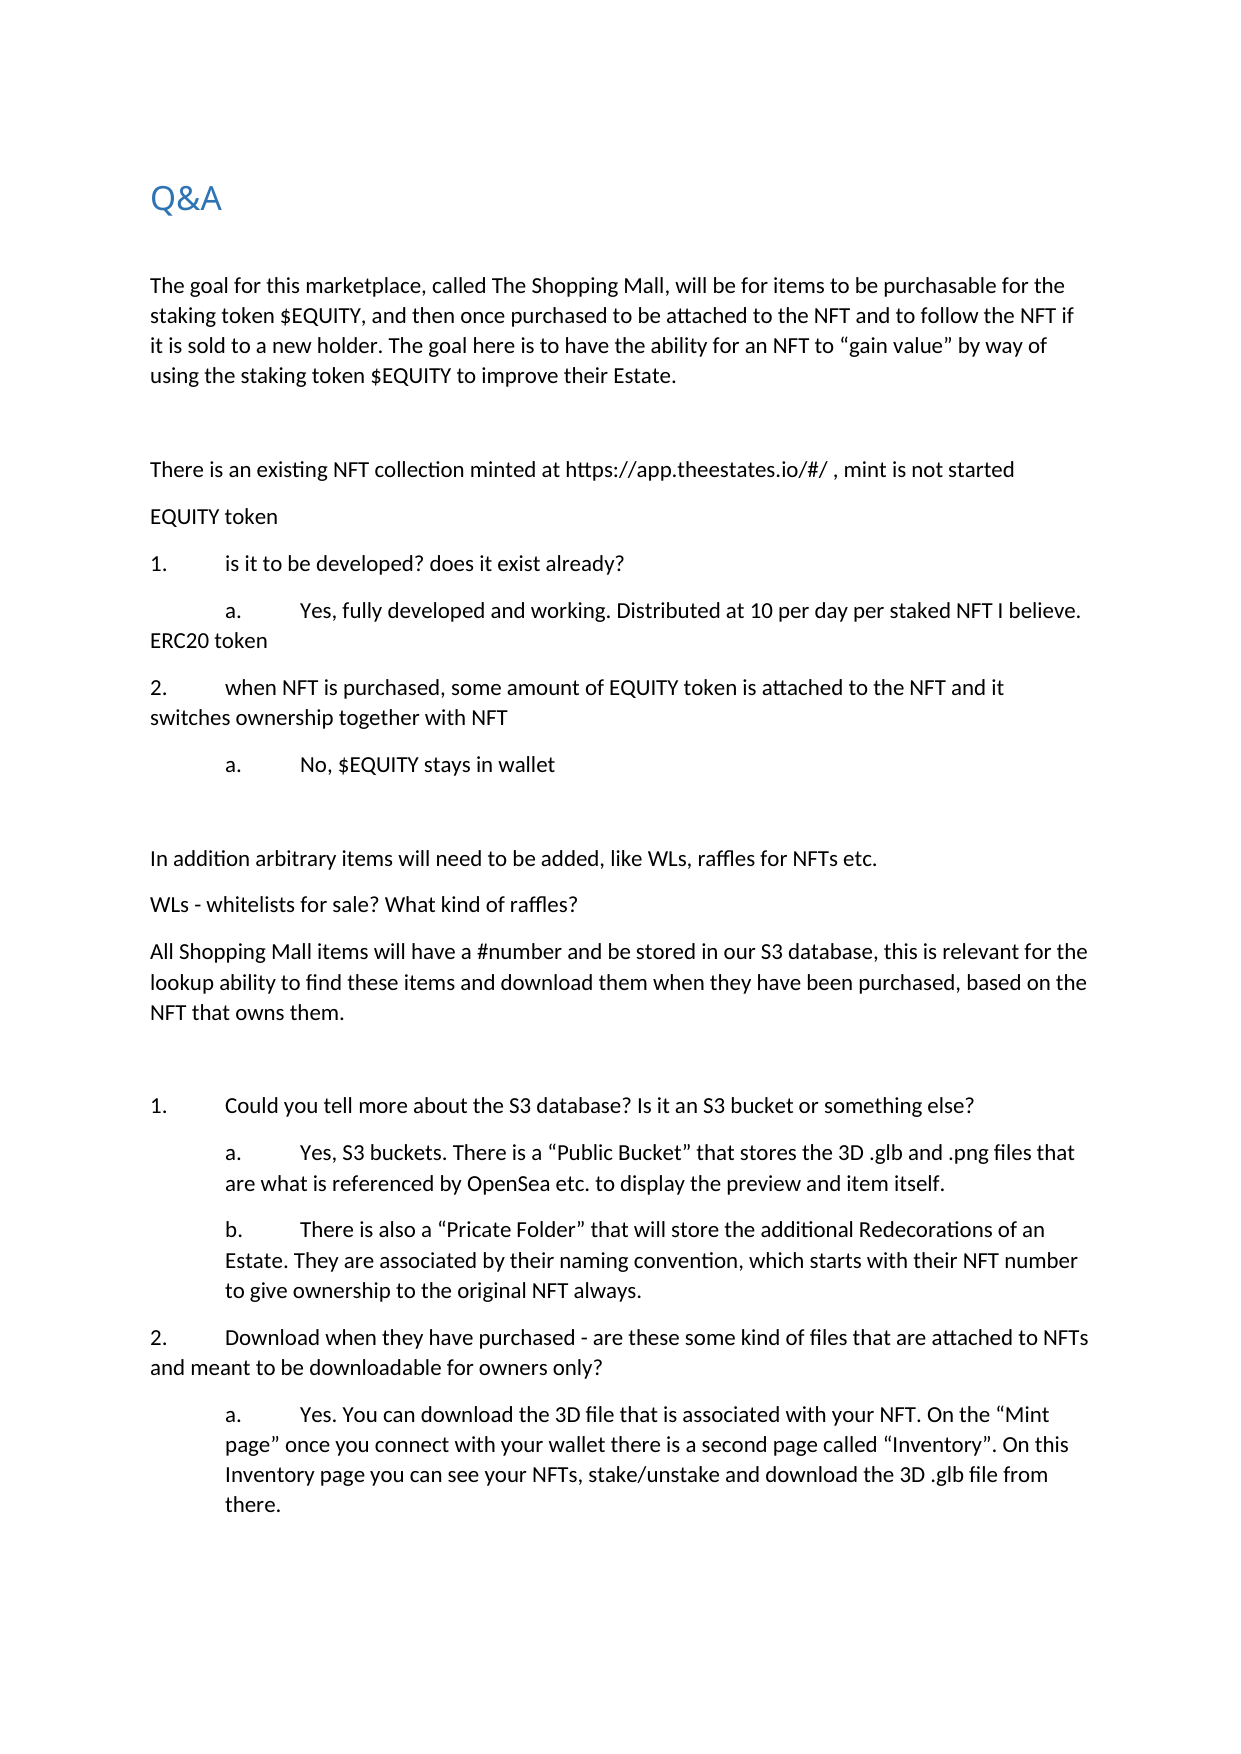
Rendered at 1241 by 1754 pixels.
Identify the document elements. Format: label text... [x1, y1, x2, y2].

text a. Yes. You can download the 3D file that is associated with your NFT. On the “Mint page” once you connect with your wallet there is a second page called “Inventory”. On this Inventory page you can see your NFTs, stake/unstake and download the 3D .glb file from there. [225, 1400, 1090, 1519]
text All Shopping Mall items will have a #number and be stored in our S3 database, this is relevant for the lookup ability to find these items and download them when they have been purchased, based on the NFT that owns them. [150, 937, 1090, 1026]
text The goal for this marketplace, called The Shopping Mall, will be for items to be purchasable for the staking token $EQUITY, and then once purchased to be attached to the NFT and to follow the NFT if it is sold to a new holder. The goal here is to have the ability for an NFT to “gain value” by way of using the staking token $EQUITY to improve their Estate. [150, 271, 1090, 389]
text a. Yes, fully developed and working. Distributed at 10 per day per staked NFT I believe. ERC20 token [150, 596, 1090, 654]
text b. There is also a “Pricate Folder” that will store the additional Redecorations of an Estate. They are associated by their naming convention, which starts with their NFT number to give ownership to the original NFT always. [225, 1216, 1090, 1304]
text 1. is it to be developed? does it exist already? [150, 549, 1090, 577]
text a. No, $EQUITY stays in wallet [150, 750, 1090, 778]
text WLs - whitelists for sale? What kind of raffles? [150, 891, 1090, 919]
text In addition arbitrary items will need to be added, like WLs, raffles for NFTs etc. [150, 844, 1090, 872]
text There is an existing NFT collection minted at https://app.theestates.io/#/ , mint is not started [150, 455, 1090, 483]
text 1. Could you tell more about the S3 database? Is it an S3 bucket or something else? [150, 1092, 1090, 1120]
text EQUITY token [150, 502, 1090, 530]
text 2. Download when they have purchased - are these some kind of files that are attached to NFTs and meant to be downloadable for owners only? [150, 1323, 1090, 1381]
text a. Yes, S3 buckets. There is a “Public Bucket” that stores the 3D .glb and .png files that are what is referenced by OpenSea etc. to display the preview and item itself. [225, 1138, 1090, 1197]
text 2. when NFT is purchased, some amount of EQUITY token is attached to the NFT and it switches ownership together with NFT [150, 673, 1090, 731]
subtitle Q&A [150, 175, 1090, 220]
